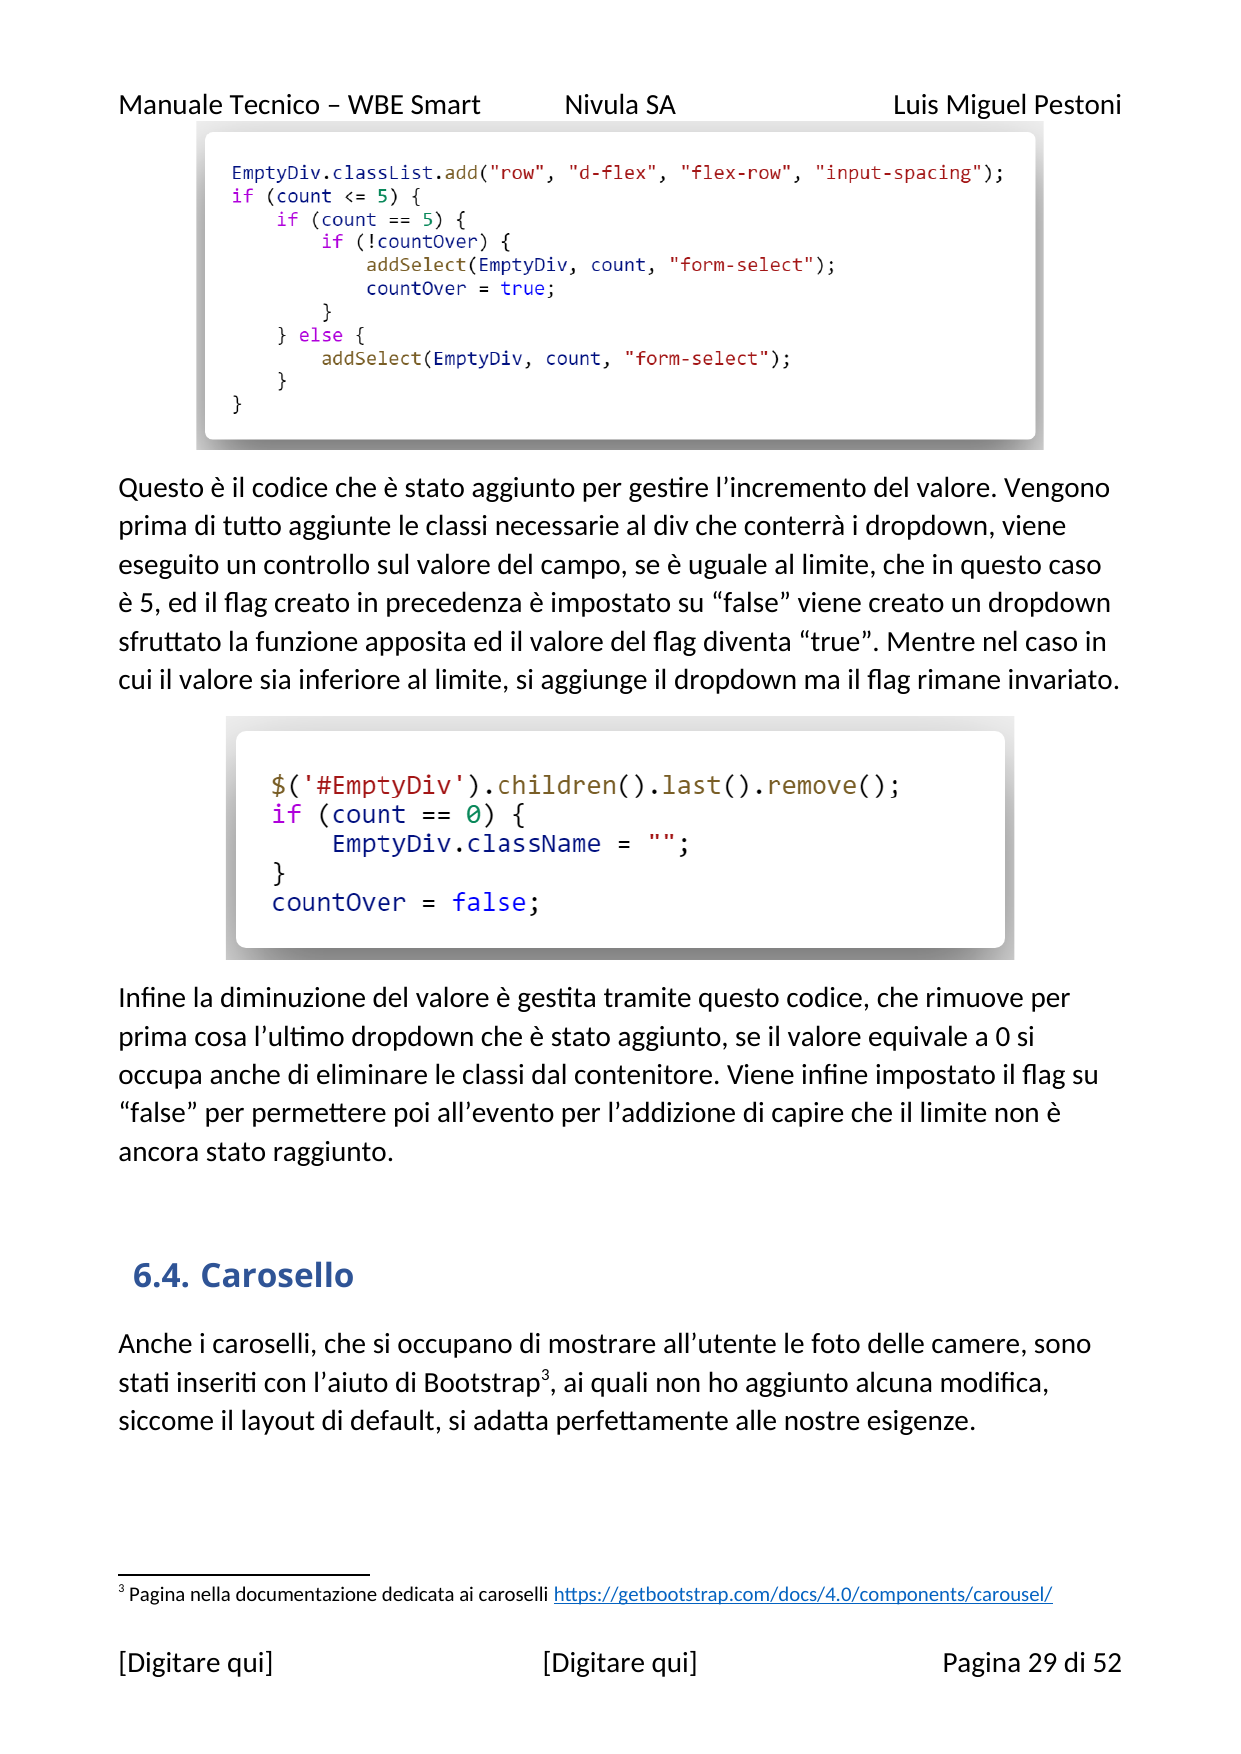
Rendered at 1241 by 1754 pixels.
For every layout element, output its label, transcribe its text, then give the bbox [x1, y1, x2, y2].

picture [196, 121, 1044, 450]
picture [225, 716, 1015, 960]
subtitle Carosello [133, 1251, 1122, 1297]
text Anche i caroselli, che si occupano di mostrare all’utente le foto delle camere, sono stati inseriti con l’aiuto di Bootstrap, ai quali non ho aggiunto alcuna modifica, siccome il layout di default, si adatta perfettamente alle nostre esigenze. [118, 1325, 1122, 1438]
text Infine la diminuzione del valore è gestita tramite questo codice, che rimuove per prima cosa l’ultimo dropdown che è stato aggiunto, se il valore equivale a 0 si occupa anche di eliminare le classi dal contenitore. Viene infine impostato il flag su “false” per permettere poi all’evento per l’addizione di capire che il limite non è ancora stato raggiunto. [118, 979, 1122, 1168]
text Questo è il codice che è stato aggiunto per gestire l’incremento del valore. Vengono prima di tutto aggiunte le classi necessarie al div che conterrà i dropdown, viene eseguito un controllo sul valore del campo, se è uguale al limite, che in questo caso è 5, ed il flag creato in precedenza è impostato su “false” viene creato un dropdown sfruttato la funzione apposita ed il valore del flag diventa “true”. Mentre nel caso in cui il valore sia inferiore al limite, si aggiunge il dropdown ma il flag rimane invariato. [118, 469, 1122, 697]
